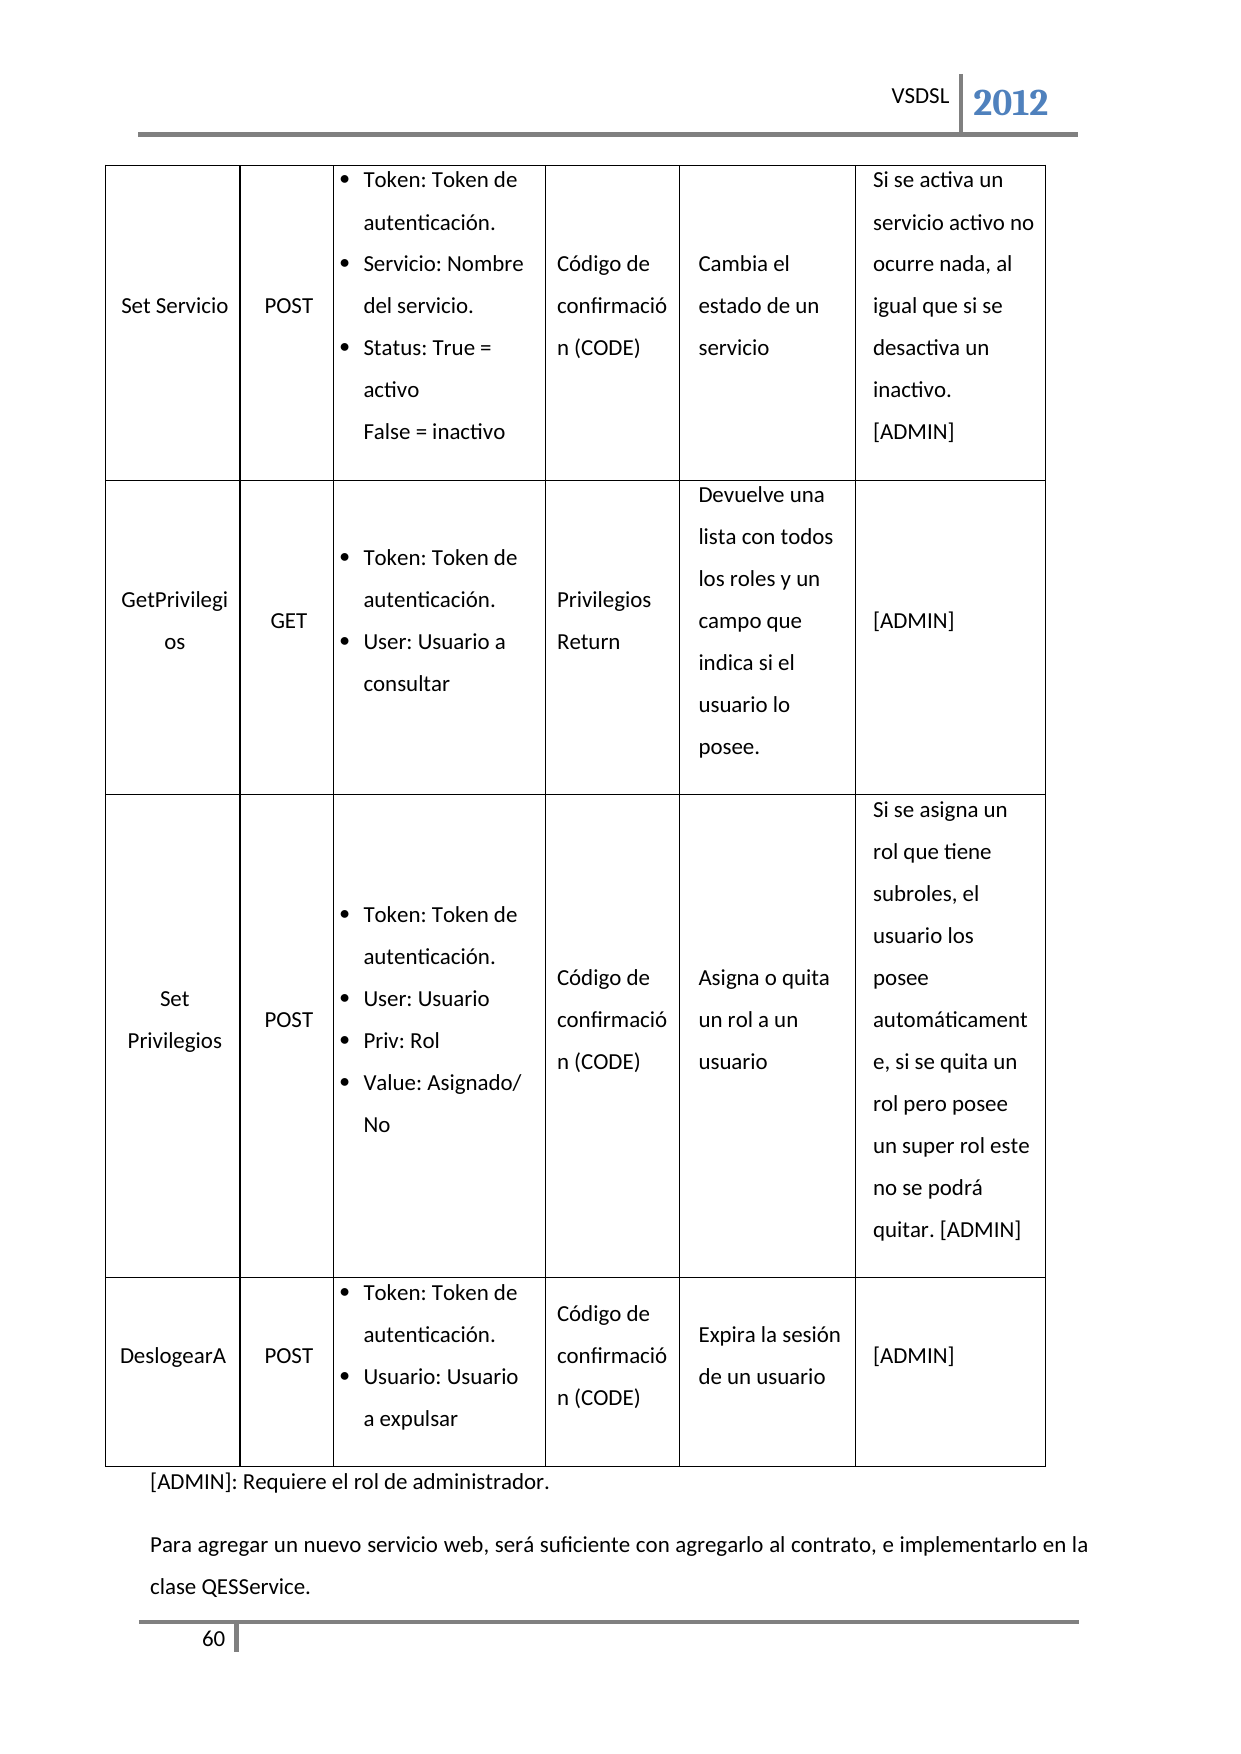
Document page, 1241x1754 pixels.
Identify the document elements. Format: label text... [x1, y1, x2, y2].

text Para agregar un nuevo servicio web, será suficiente con agregarlo al contrato, e implementarlo en la clase QESService. [150, 1530, 1090, 1600]
table_cell Token: Token de autenticación. Servicio: Nombre del servicio. Status: True = activo False = inactivo [334, 166, 545, 479]
table_cell GetPrivilegios [106, 481, 239, 794]
table_cell POST [241, 795, 333, 1277]
table_cell Asigna o quita un rol a un usuario [680, 795, 855, 1277]
table_cell Set Privilegios [106, 795, 239, 1277]
table_cell Si se activa un servicio activo no ocurre nada, al igual que si se desactiva un inactivo. [ADMIN] [856, 166, 1045, 479]
table_cell Código de confirmación (CODE) [546, 166, 679, 479]
table_cell Privilegios Return [546, 481, 679, 794]
table_cell Token: Token de autenticación. User: Usuario a consultar [334, 481, 545, 794]
table_cell [ADMIN] [856, 481, 1045, 794]
table_cell Set Servicio [106, 166, 239, 479]
table_cell POST [241, 1278, 333, 1466]
table_cell [ADMIN] [856, 1278, 1045, 1466]
table_cell Código de confirmación (CODE) [546, 795, 679, 1277]
table_cell DeslogearA [106, 1278, 239, 1466]
table_cell Cambia el estado de un servicio [680, 166, 855, 479]
table_cell GET [241, 481, 333, 794]
table_cell Token: Token de autenticación. Usuario: Usuario a expulsar [334, 1278, 545, 1466]
table_cell Expira la sesión de un usuario [680, 1278, 855, 1466]
table_cell Código de confirmación (CODE) [546, 1278, 679, 1466]
table_cell Devuelve una lista con todos los roles y un campo que indica si el usuario lo posee. [680, 481, 855, 794]
table_cell Token: Token de autenticación. User: Usuario Priv: Rol Value: Asignado/ No [334, 795, 545, 1277]
text [ADMIN]: Requiere el rol de administrador. [150, 1467, 1090, 1495]
table_cell POST [241, 166, 333, 479]
table_cell Si se asigna un rol que tiene subroles, el usuario los posee automáticamente, si se quita un rol pero posee un super rol este no se podrá quitar. [ADMIN] [856, 795, 1045, 1277]
